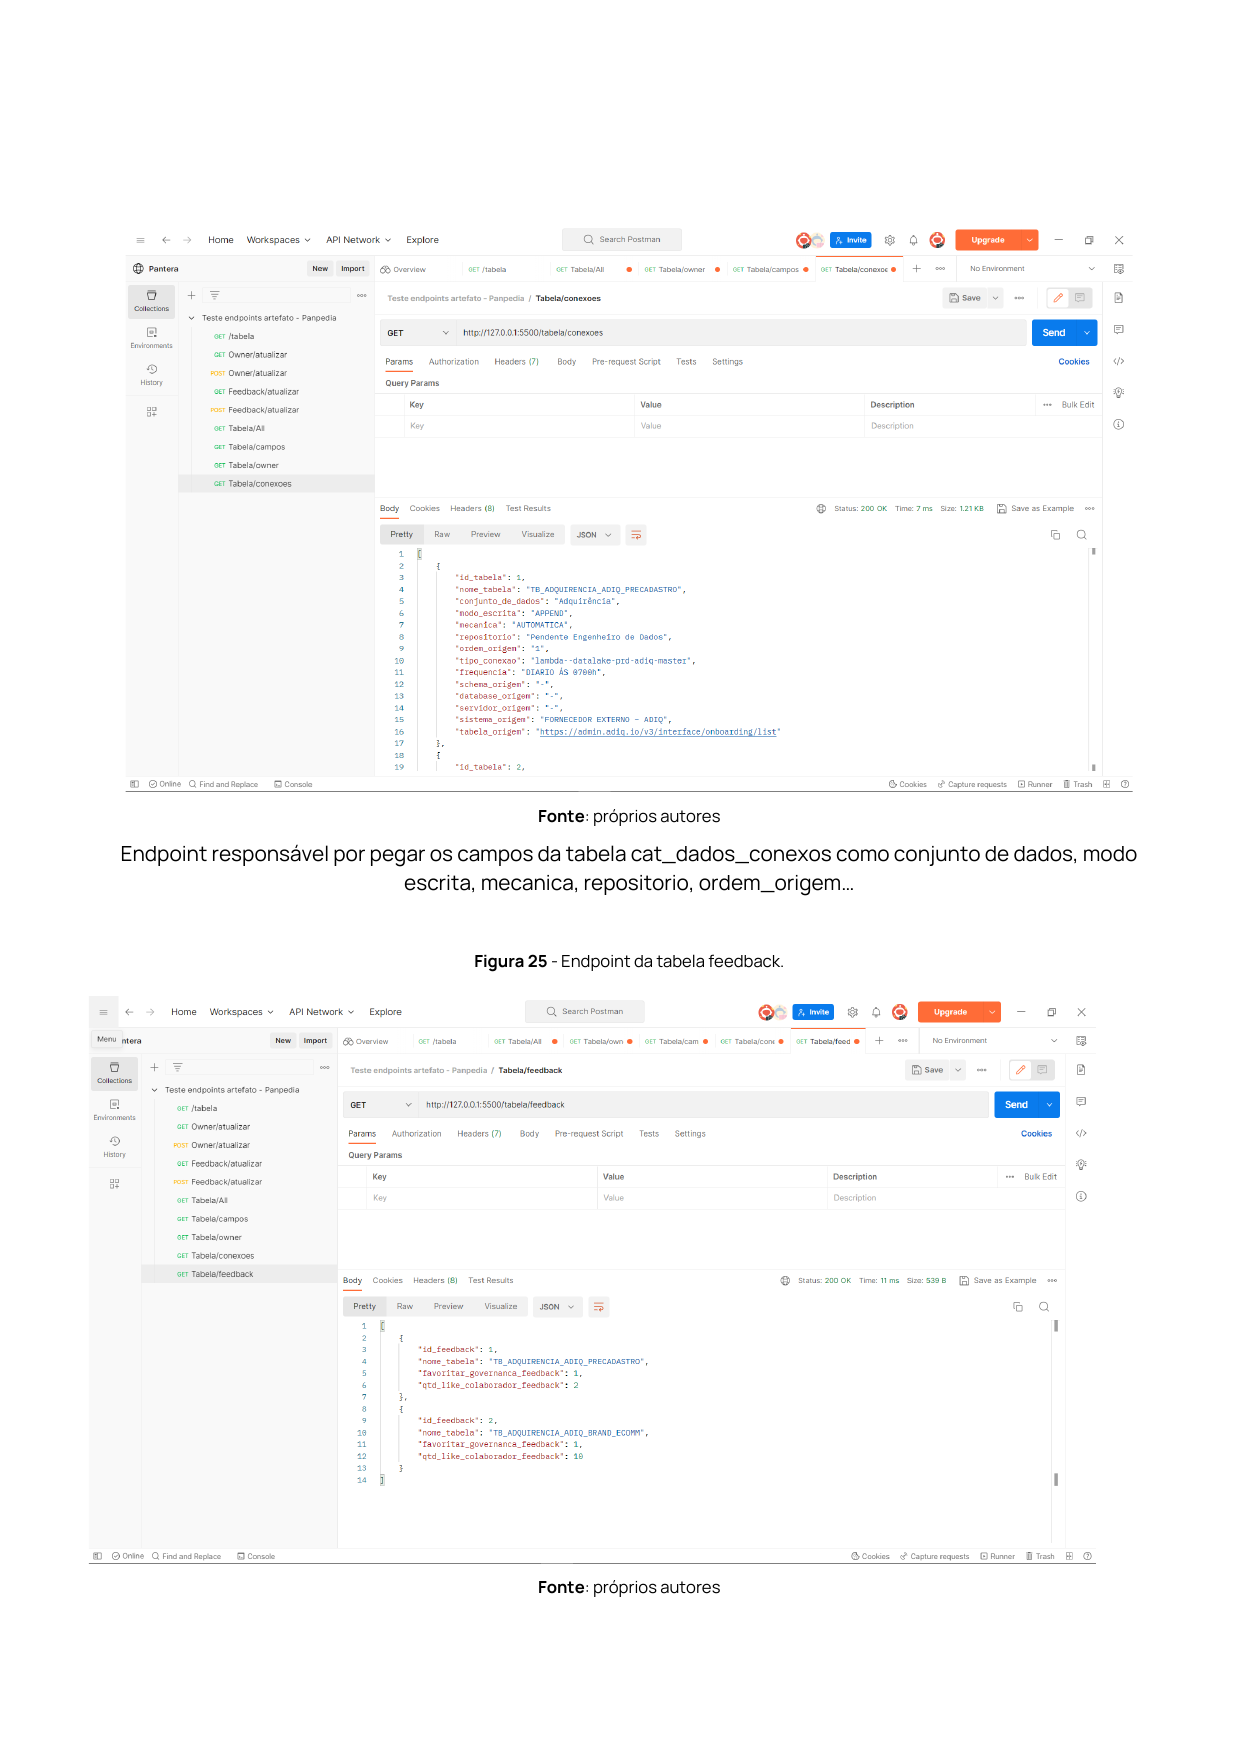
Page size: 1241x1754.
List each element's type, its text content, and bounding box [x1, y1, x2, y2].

picture [88, 996, 1096, 1564]
picture [125, 225, 1133, 792]
text Fonte: próprios autores [89, 1576, 1170, 1598]
text Figura 25 - Endpoint da tabela feedback. [89, 950, 1170, 973]
text Fonte: próprios autores [89, 804, 1170, 827]
text Endpoint responsável por pegar os campos da tabela cat_dados_conexos como conjunto de dados, modo escrita, mecanica, repositorio, ordem_origem… [89, 839, 1170, 896]
